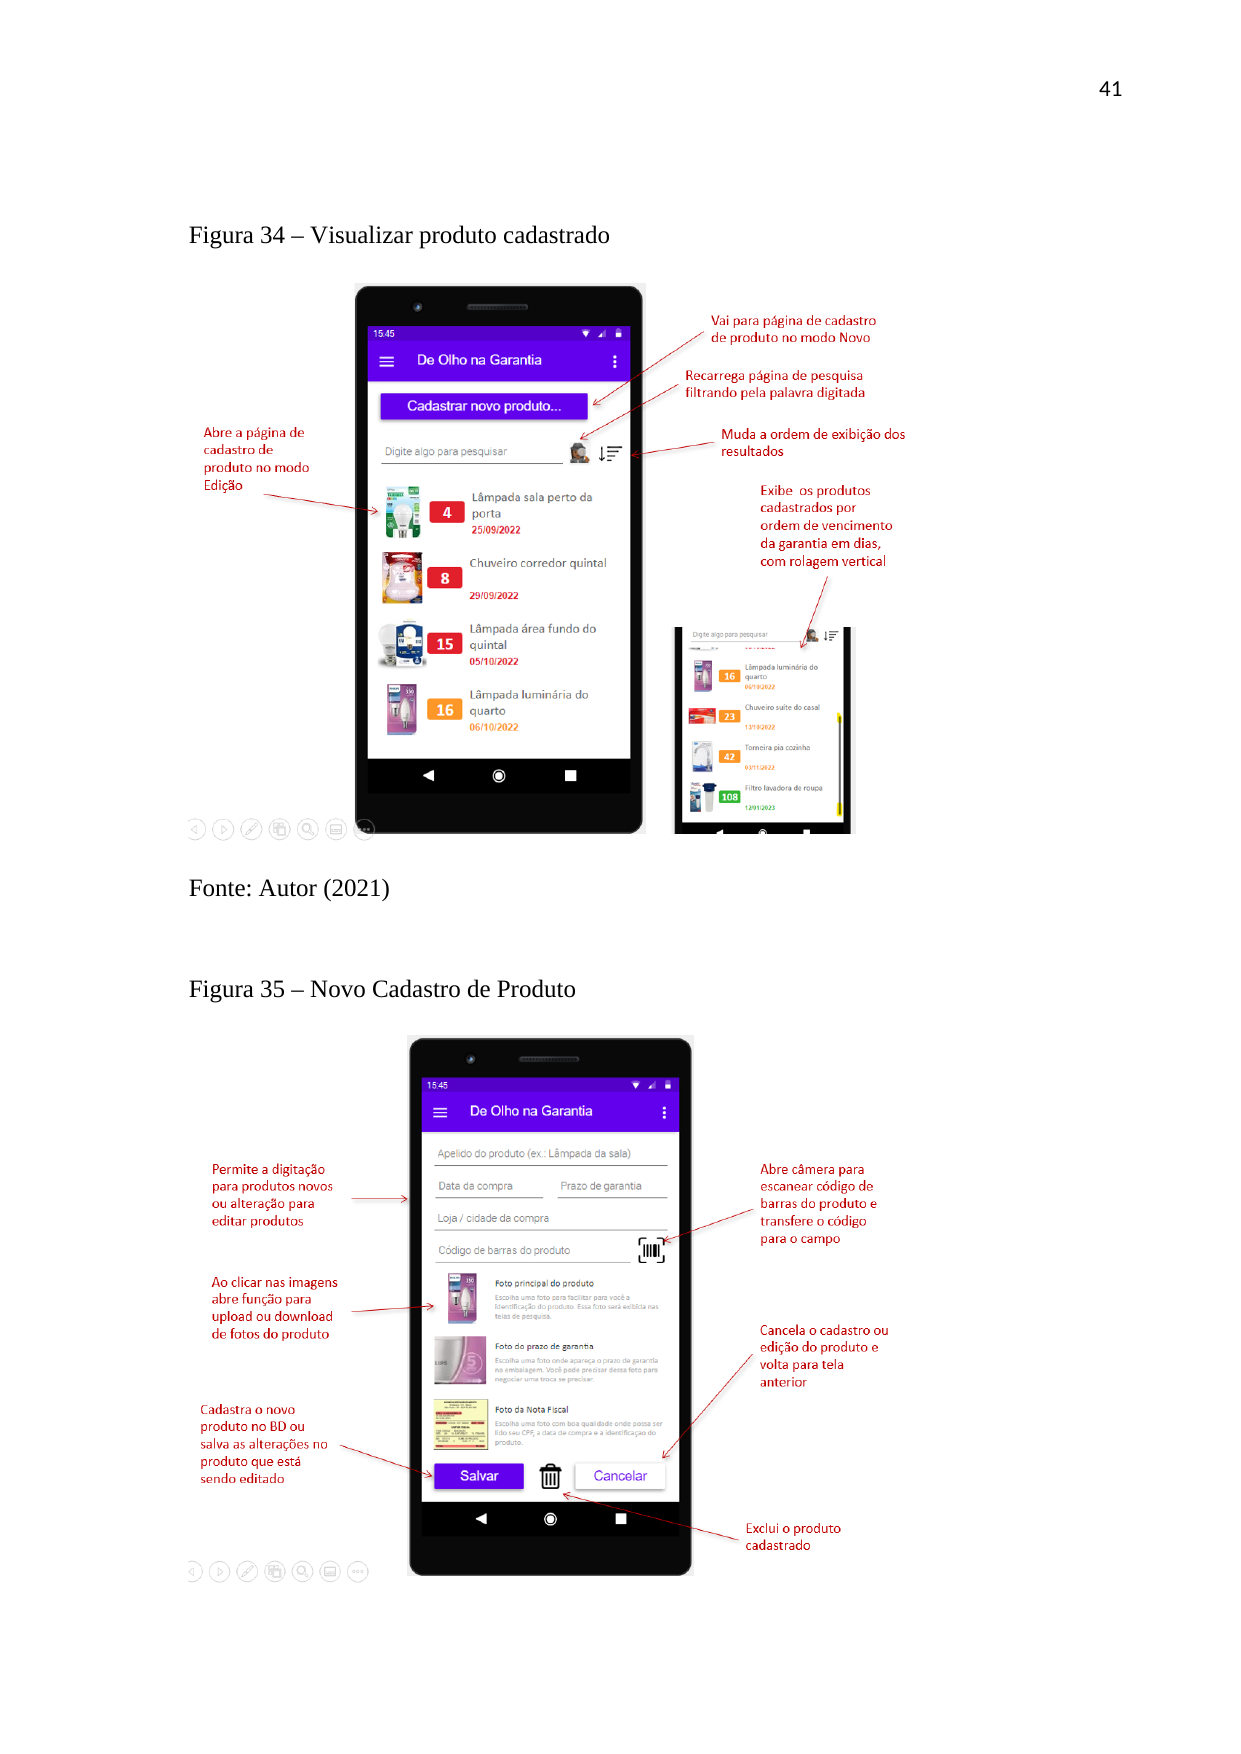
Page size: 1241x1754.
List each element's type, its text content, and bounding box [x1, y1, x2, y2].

table_header Figura 34 – Visualizar produto cadastrado [177, 220, 1121, 279]
picture [188, 1032, 900, 1585]
table_header Figura 35 – Novo Cadastro de Produto [177, 974, 1121, 1033]
table_cell [177, 1033, 1121, 1614]
picture [188, 278, 915, 843]
table_cell Fonte: Autor (2021) [177, 873, 1121, 931]
table_cell [177, 279, 1121, 873]
